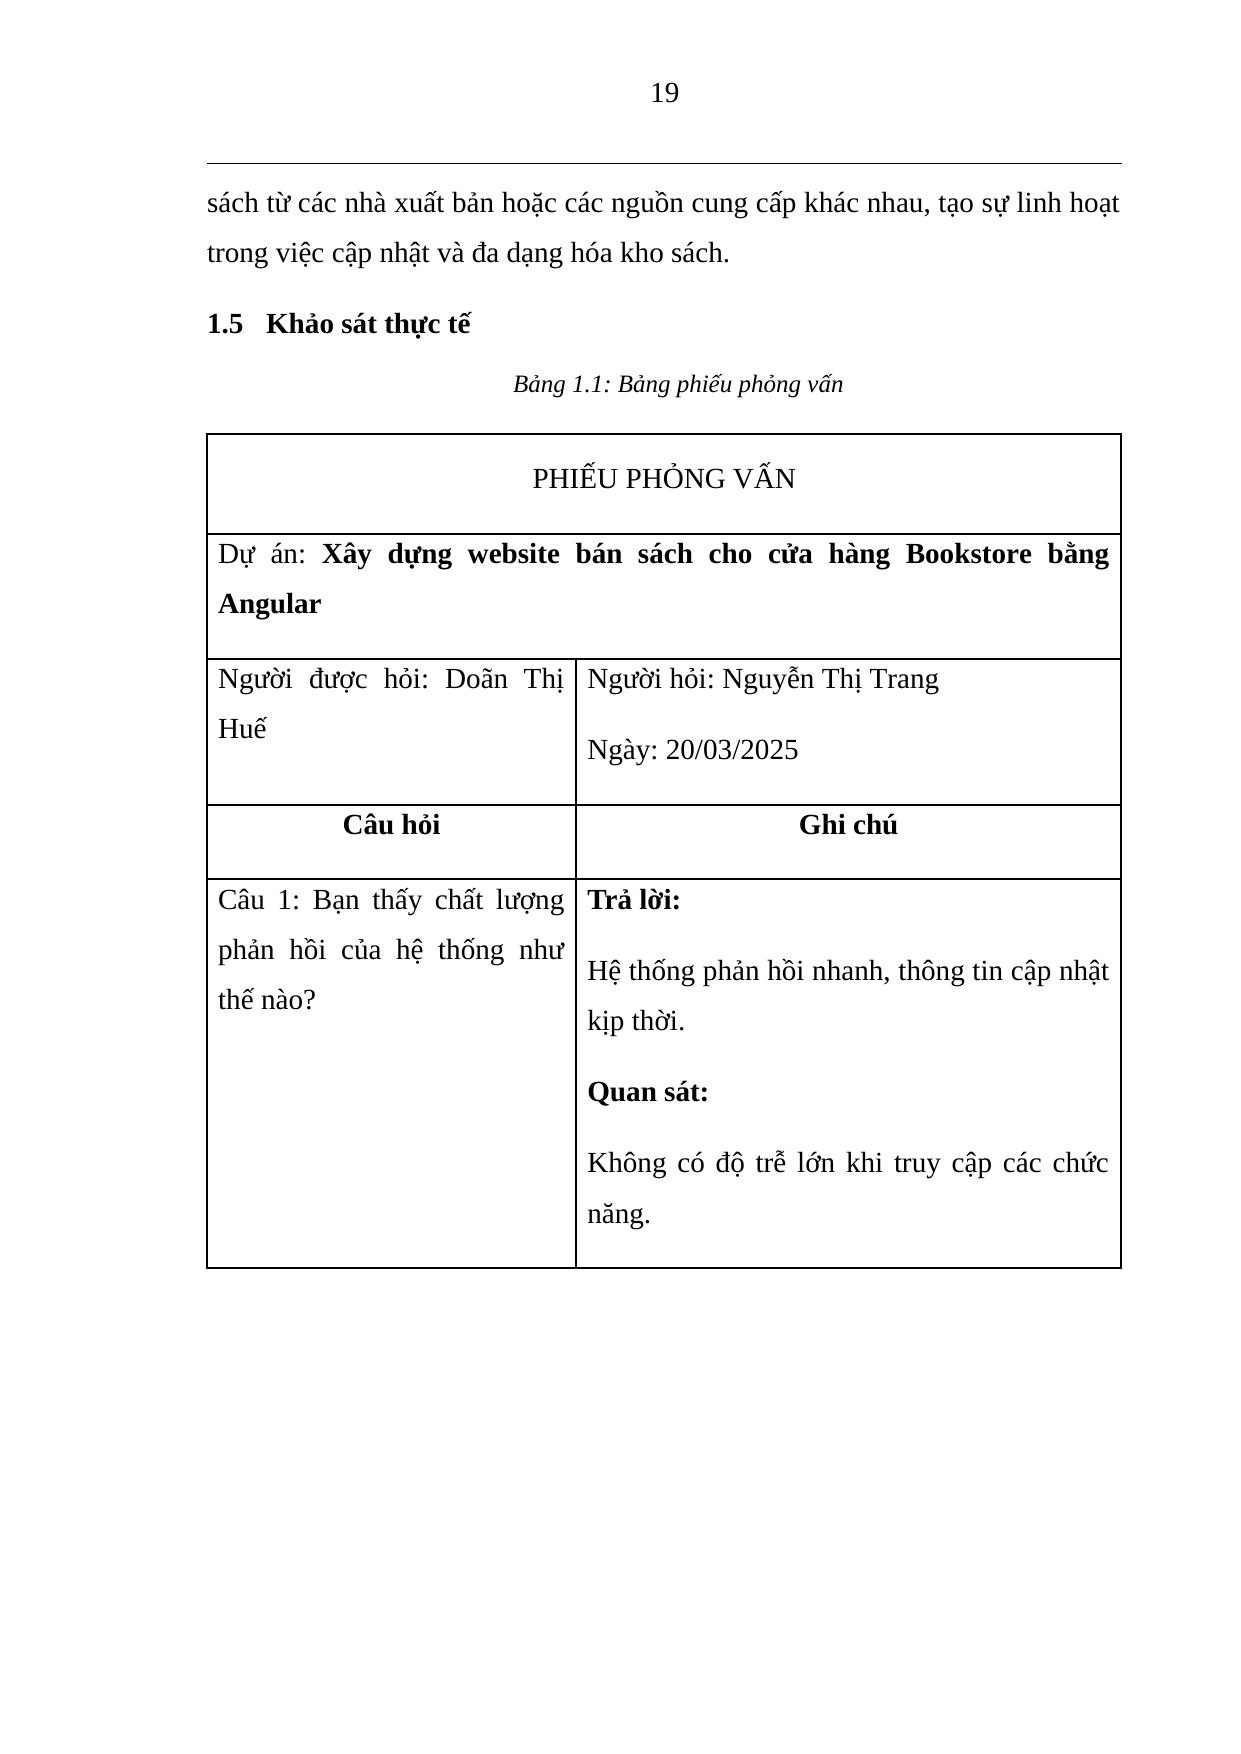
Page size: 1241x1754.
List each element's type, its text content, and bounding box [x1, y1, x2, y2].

table_cell Trả lời: Hệ thống phản hồi nhanh, thông tin cập nhật kịp thời. Quan sát: Không có độ trễ lớn khi truy cập các chức năng. [577, 880, 1120, 1267]
table_cell Ghi chú [577, 806, 1120, 878]
table_cell Dự án: Xây dựng website bán sách cho cửa hàng Bookstore bằng Angular [208, 535, 1120, 658]
table_header PHIẾU PHỎNG VẤN [208, 435, 1120, 533]
table_cell Người được hỏi: Doãn Thị Huế [208, 660, 575, 803]
subtitle Khảo sát thực tế [207, 306, 1122, 340]
table_cell Câu 1: Bạn thấy chất lượng phản hồi của hệ thống như thế nào? [208, 880, 575, 1267]
table_cell Câu hỏi [208, 806, 575, 878]
table_cell Người hỏi: Nguyễn Thị Trang Ngày: 20/03/2025 [577, 660, 1120, 803]
text Bảng 1.1: Bảng phiếu phỏng vấn [236, 369, 1122, 398]
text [207, 185, 1122, 269]
